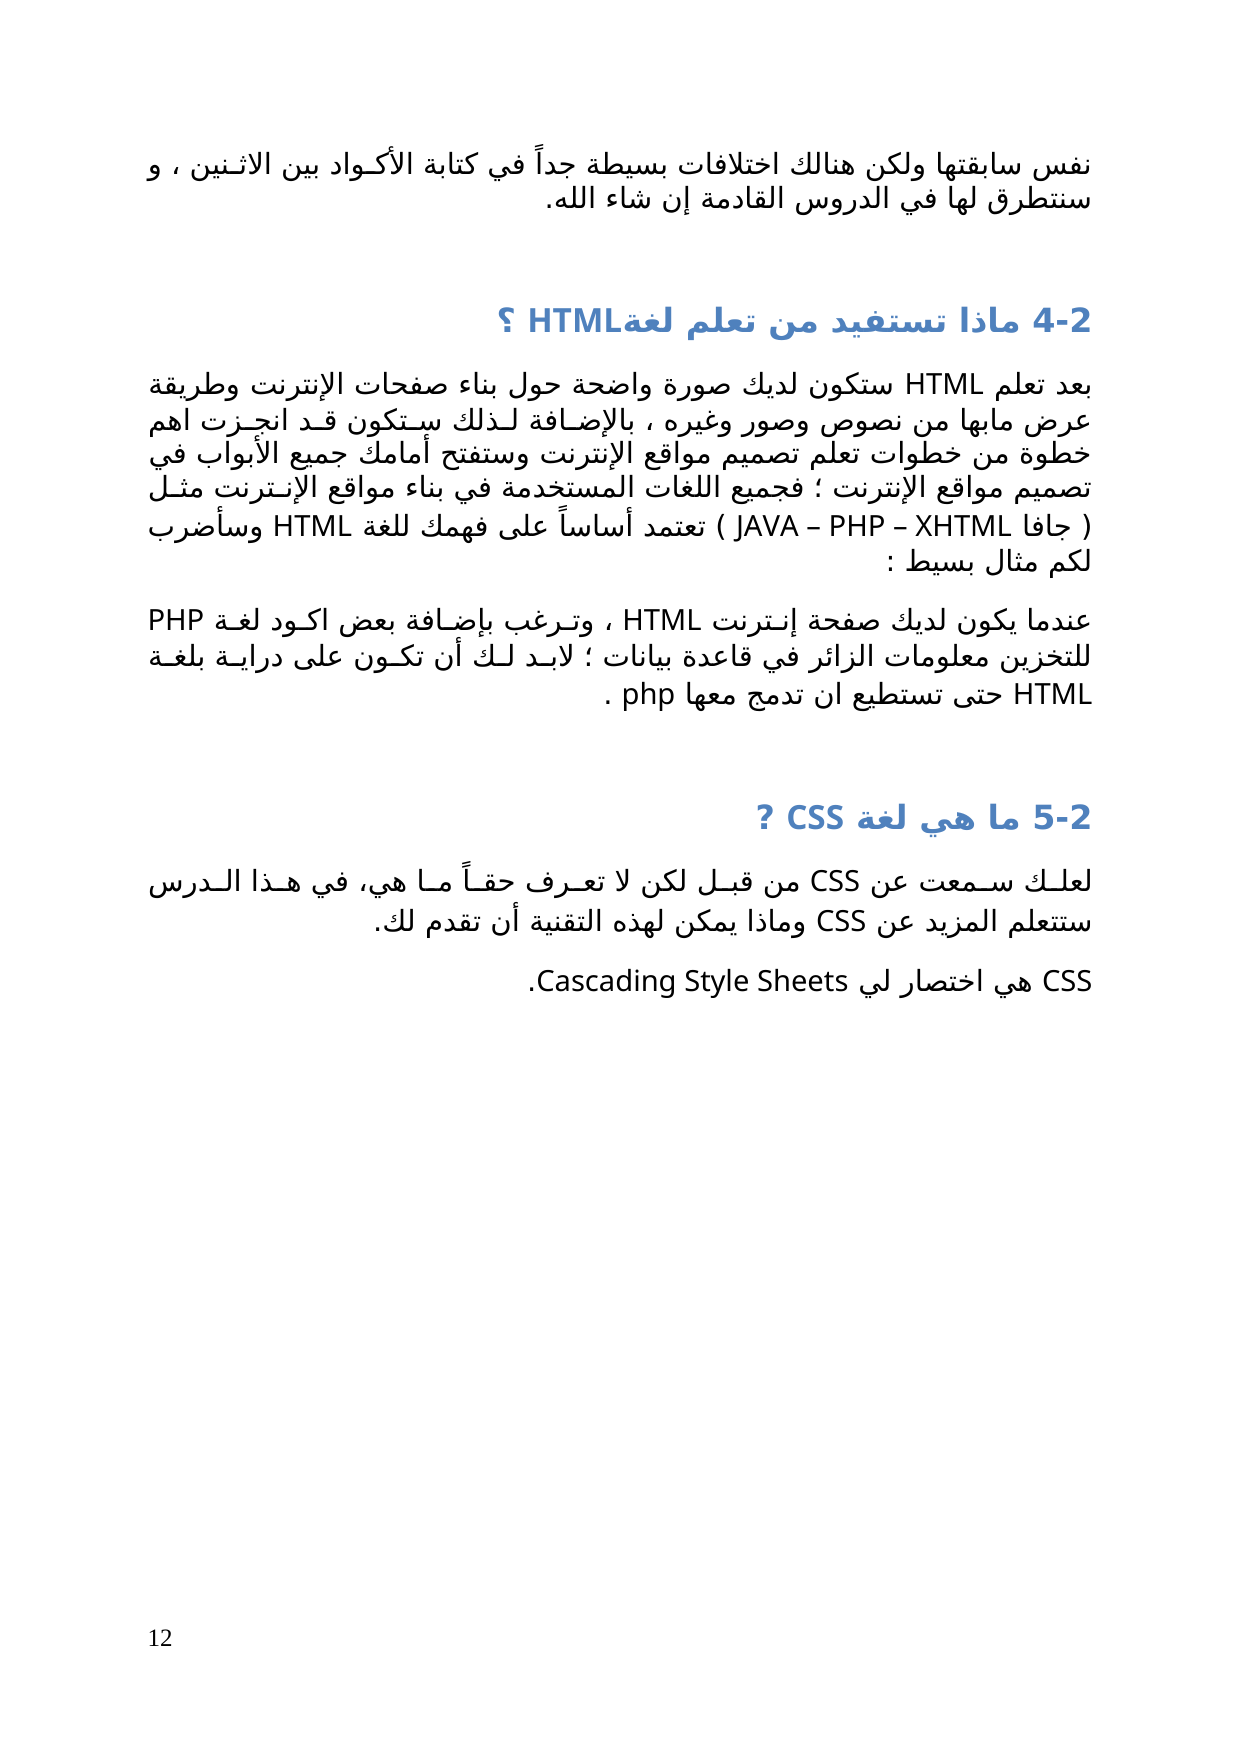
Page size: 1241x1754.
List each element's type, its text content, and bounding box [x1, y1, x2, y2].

text لعلك سمعت عن CSS من قبل لكن لا تعرف حقاً ما هي، في هذا الدرس ستتعلم المزيد عن CSS وماذا يمكن لهذه التقنية أن تقدم لك. [148, 860, 1092, 939]
text 4-2 ماذا تستفيد من تعلم لغةHTML ؟ [148, 297, 1092, 342]
text 5-2 ما هي لغة CSS ? [148, 794, 1092, 839]
text بعد تعلم HTML ستكون لديك صورة واضحة حول بناء صفحات الإنترنت وطريقة عرض مابها من نصوص وصور وغيره ، بالإضافة لذلك ستكون قد انجزت اهم خطوة من خطوات تعلم تصميم مواقع الإنترنت وستفتح أمامك جميع الأبواب في تصميم مواقع الإنترنت ؛ فجميع اللغات المستخدمة في بناء مواقع الإنترنت مثل ( جافا JAVA – PHP – XHTML ) تعتمد أساساً على فهمك للغة HTML وسأضرب لكم مثال بسيط : [148, 363, 1092, 578]
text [148, 148, 1092, 216]
text CSS هي اختصار لي Cascading Style Sheets. [148, 960, 1092, 1000]
text عندما يكون لديك صفحة إنترنت HTML ، وترغب بإضافة بعض اكود لغة PHP للتخزين معلومات الزائر في قاعدة بيانات ؛ لابد لك أن تكون على دراية بلغة HTML حتى تستطيع ان تدمج معها php . [148, 599, 1092, 713]
